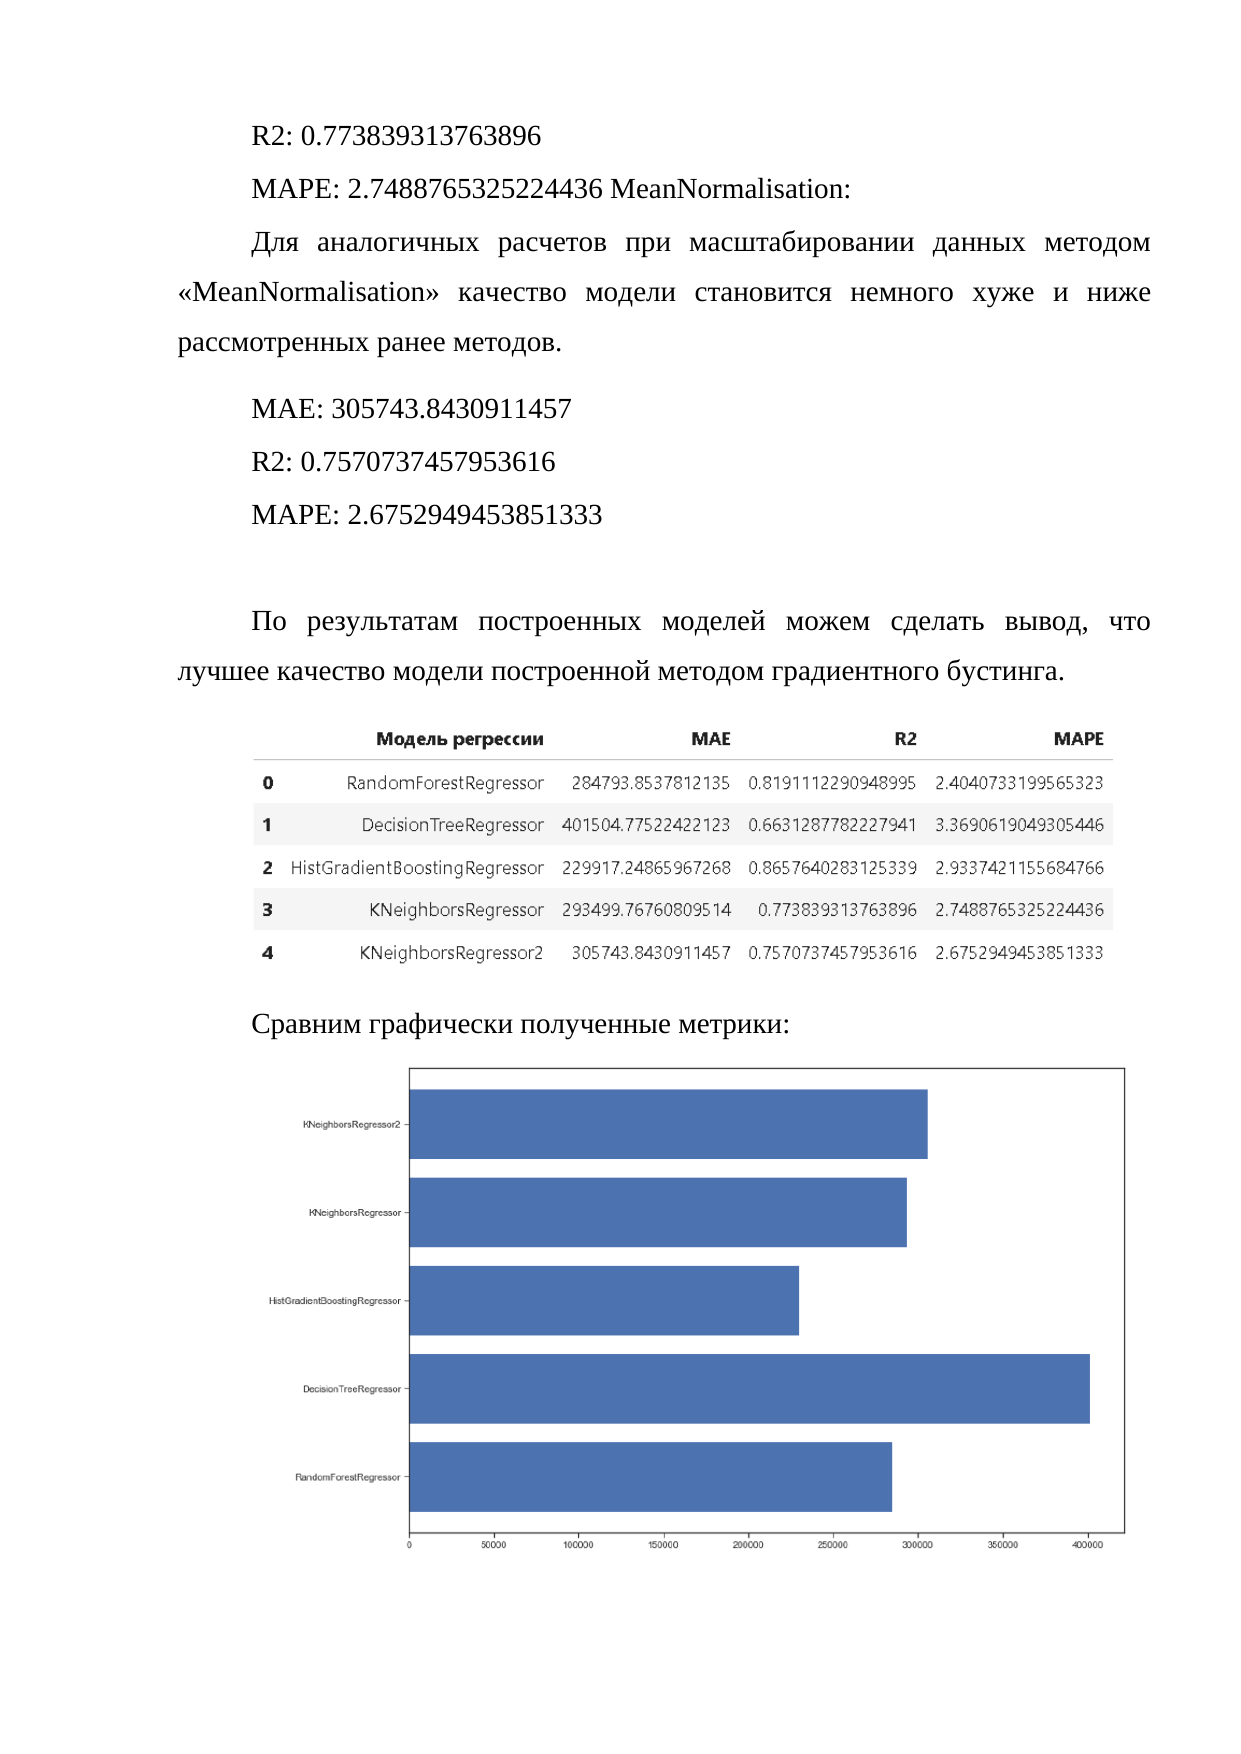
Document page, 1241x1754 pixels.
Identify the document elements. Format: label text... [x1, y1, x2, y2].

text R2: 0.7570737457953616 [177, 444, 1152, 478]
text MAE: 305743.8430911457 [177, 391, 1152, 425]
picture [251, 720, 1147, 988]
text Для аналогичных расчетов при масштабировании данных методом «MeanNormalisation» качество модели становится немного хуже и ниже рассмотренных ранее методов. [177, 224, 1152, 358]
text R2: 0.773839313763896 [177, 118, 1152, 152]
text MAPE: 2.6752949453851333 [177, 497, 1152, 531]
picture [251, 1059, 1139, 1563]
text Сравним графически полученные метрики: [177, 1006, 1152, 1040]
text MAPE: 2.7488765325224436 MeanNormalisation: [177, 171, 1152, 204]
text По результатам построенных моделей можем сделать вывод, что лучшее качество модели построенной методом градиентного бустинга. [177, 603, 1152, 686]
